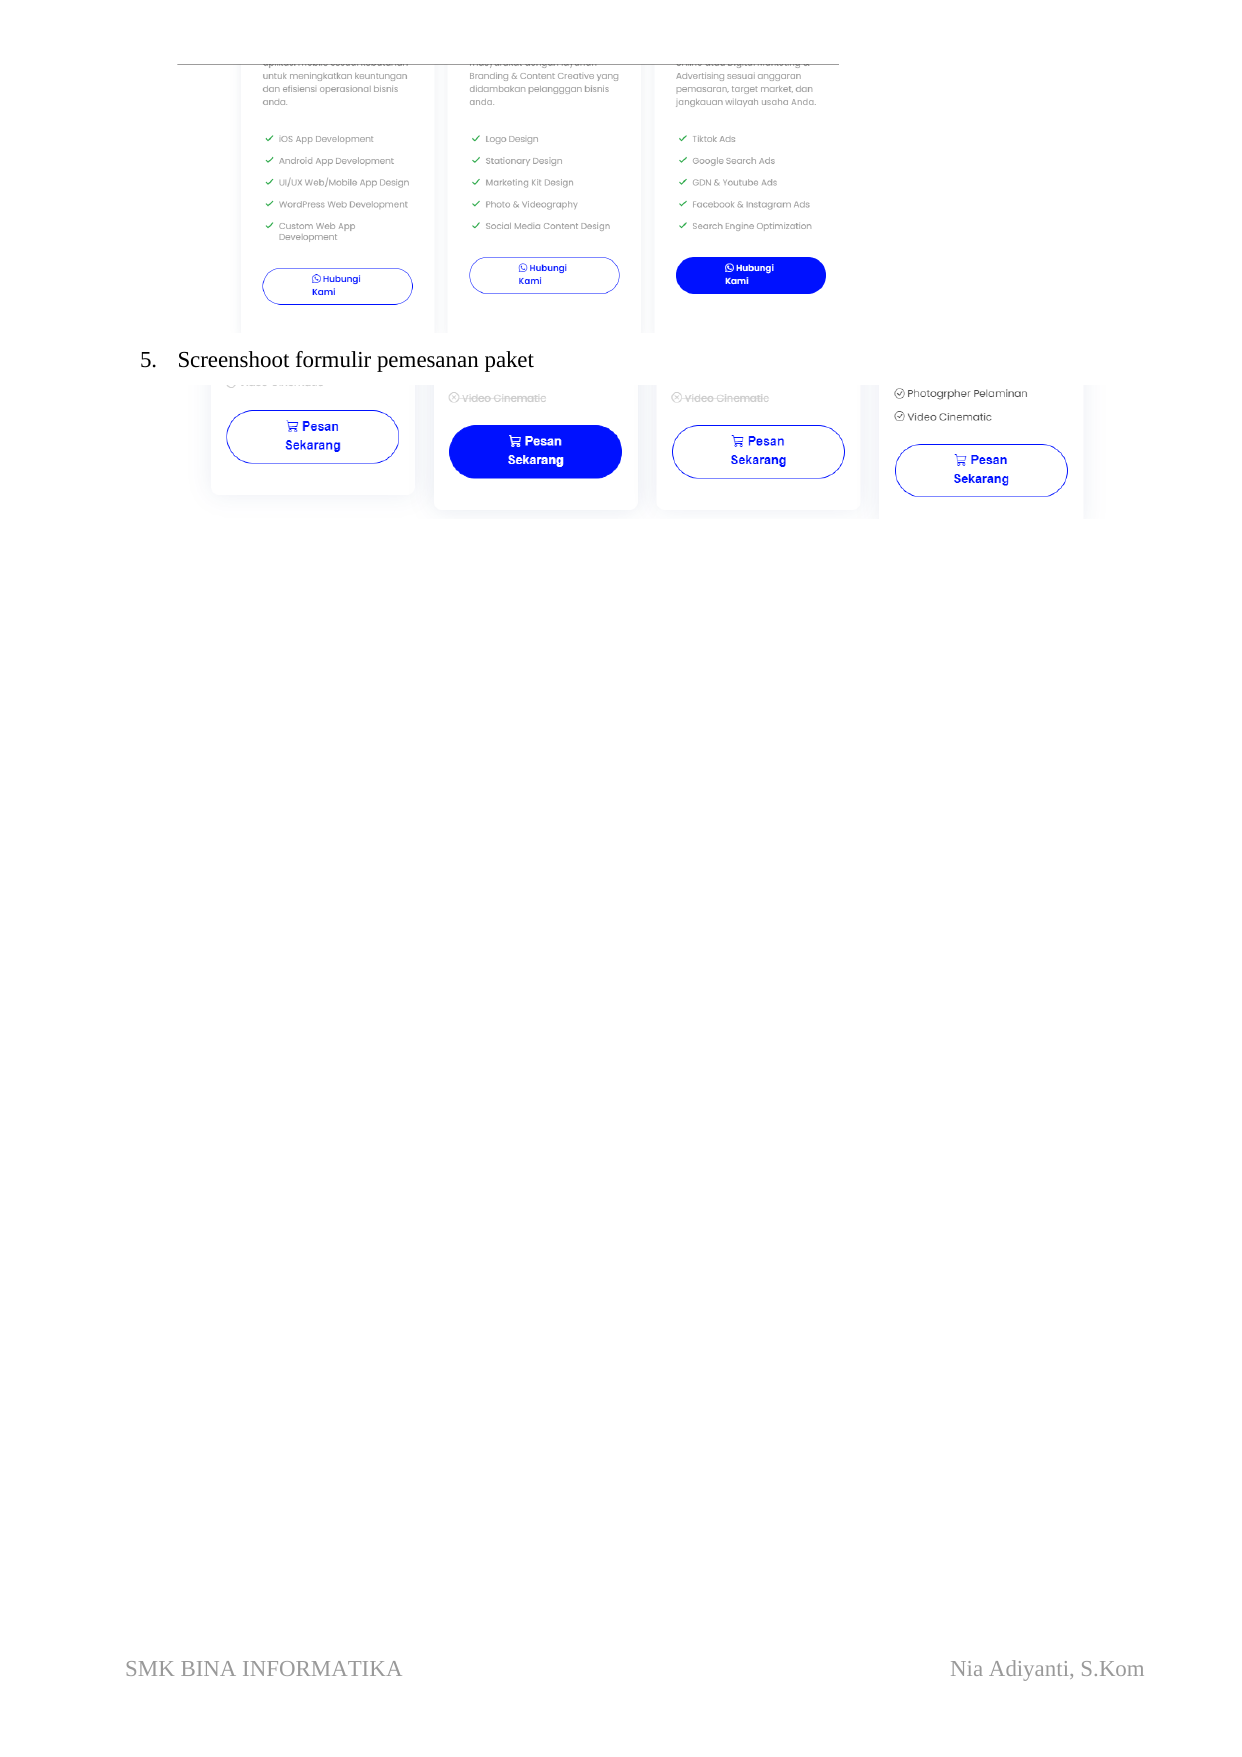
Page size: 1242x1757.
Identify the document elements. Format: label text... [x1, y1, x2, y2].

picture [177, 385, 1115, 519]
picture [177, 64, 839, 333]
list Screenshoot formulir pemesanan paket [140, 346, 1194, 372]
